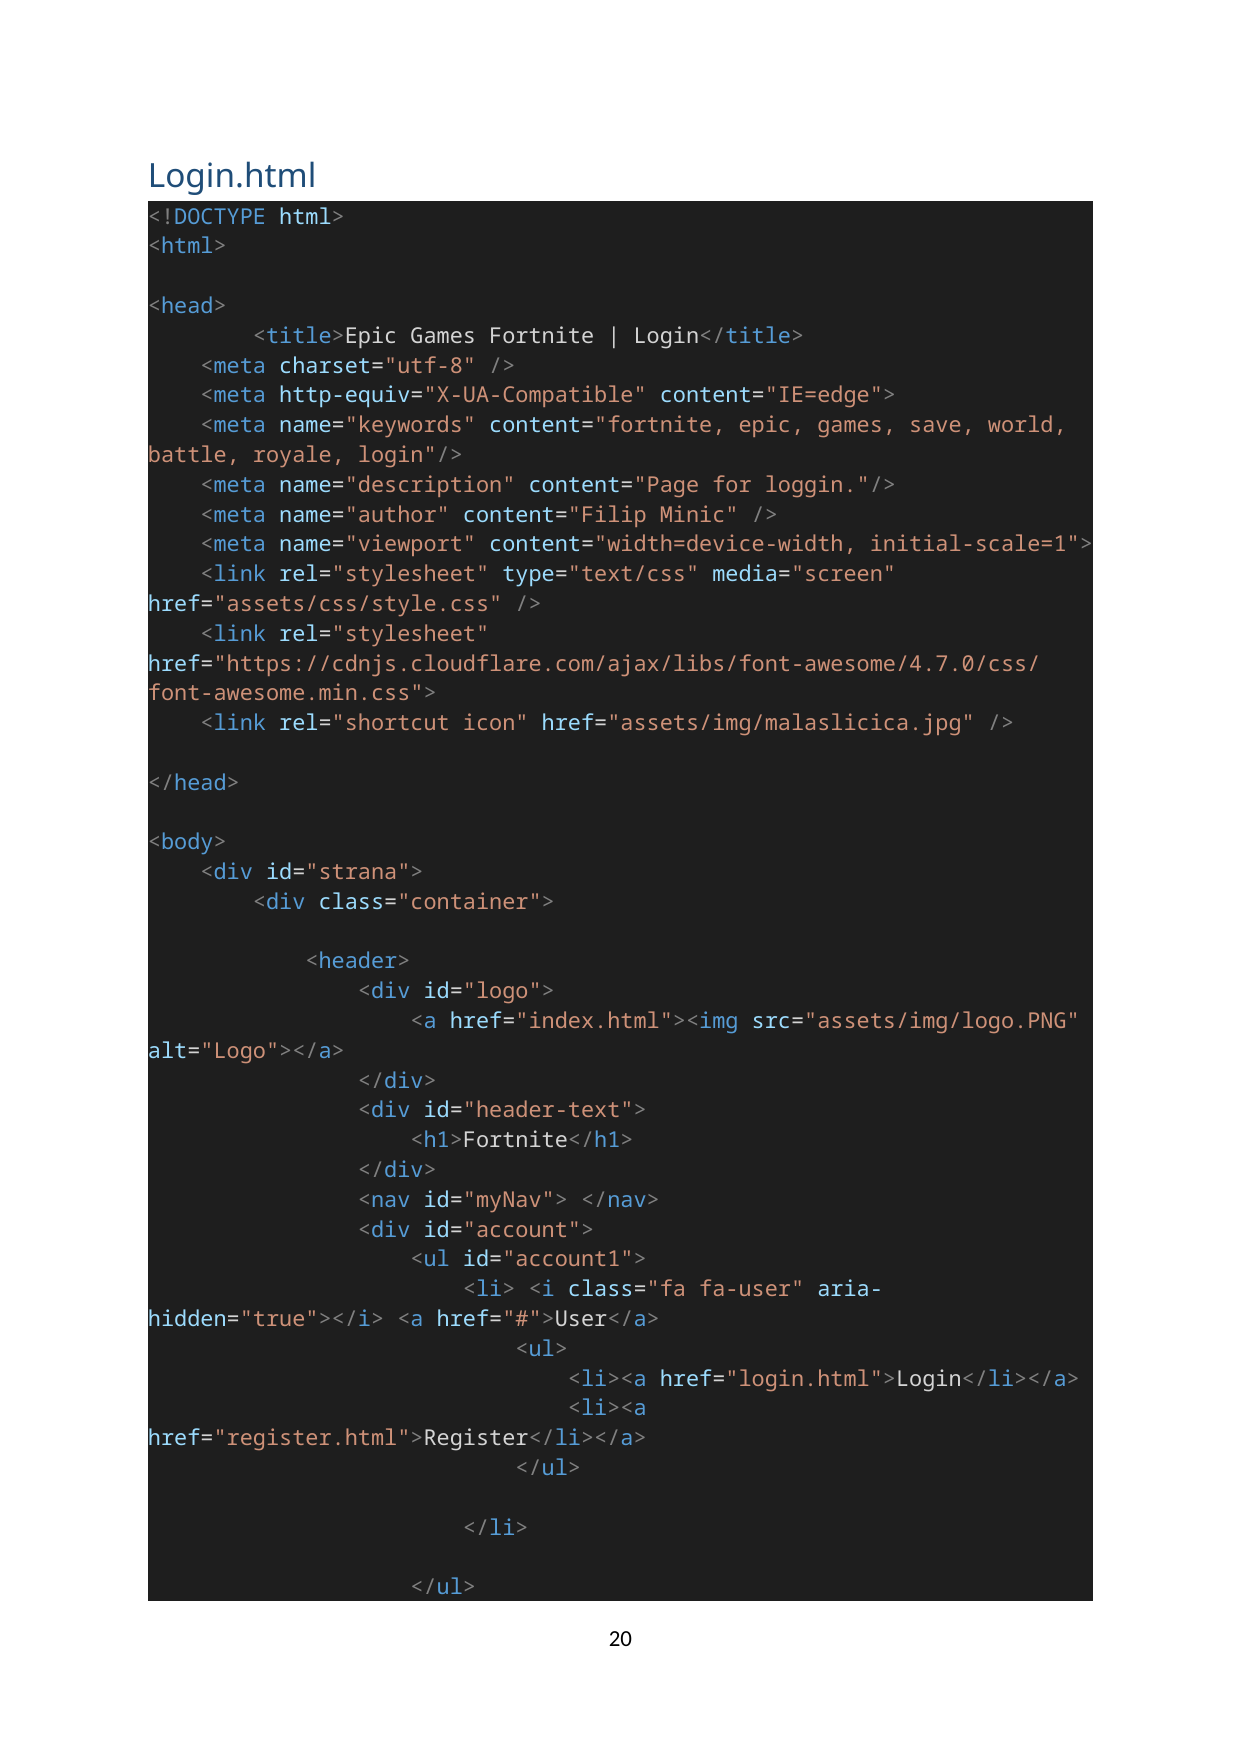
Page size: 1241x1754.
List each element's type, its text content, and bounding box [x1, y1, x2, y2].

text <body> [148, 826, 1093, 856]
text <meta name="description" content="Page for loggin."/> [148, 469, 1093, 499]
text <meta http-equiv="X-UA-Compatible" content="IE=edge"> [148, 379, 1093, 409]
text <link rel="shortcut icon" href="assets/img/malaslicica.jpg" /> [148, 707, 1093, 737]
text <ul id="account1"> [148, 1243, 1093, 1273]
text <div id="strana"> [148, 856, 1093, 886]
text <!DOCTYPE html> [148, 201, 1093, 231]
text <div id="logo"> [148, 975, 1093, 1005]
text <link rel="stylesheet" type="text/css" media="screen" href="assets/css/style.css" /> [148, 558, 1093, 618]
text <meta charset="utf-8" /> [148, 350, 1093, 379]
text <li><a href="login.html">Login</li></a> [148, 1363, 1093, 1392]
subtitle Login.html [148, 152, 1093, 197]
text <h1>Fortnite</h1> [148, 1124, 1093, 1154]
text <li> <i class="fa fa-user" aria-hidden="true"></i> <a href="#">User</a> [148, 1273, 1093, 1333]
text </ul> [148, 1452, 1093, 1482]
text </ul> [148, 1571, 1093, 1601]
text <html> [148, 231, 1093, 260]
text <ul> [148, 1333, 1093, 1363]
text <a href="index.html"><img src="assets/img/logo.PNG" alt="Logo"></a> [148, 1005, 1093, 1065]
text <div id="header-text"> [148, 1094, 1093, 1124]
text <meta name="keywords" content="fortnite, epic, games, save, world, battle, royale, login"/> [148, 409, 1093, 469]
text <link rel="stylesheet" href="https://cdnjs.cloudflare.com/ajax/libs/font-awesome/4.7.0/css/font-awesome.min.css"> [148, 618, 1093, 707]
text <div id="account"> [148, 1214, 1093, 1243]
text <nav id="myNav"> </nav> [148, 1184, 1093, 1214]
text <li><a href="register.html">Register</li></a> [148, 1392, 1093, 1452]
text </head> [148, 767, 1093, 797]
text <div class="container"> [148, 886, 1093, 916]
text <title>Epic Games Fortnite | Login</title> [148, 320, 1093, 350]
text <header> [148, 946, 1093, 975]
text </div> [148, 1065, 1093, 1094]
text <meta name="viewport" content="width=device-width, initial-scale=1"> [148, 528, 1093, 558]
text </div> [148, 1154, 1093, 1184]
text </li> [148, 1512, 1093, 1541]
text <meta name="author" content="Filip Minic" /> [148, 499, 1093, 528]
text <head> [148, 290, 1093, 320]
